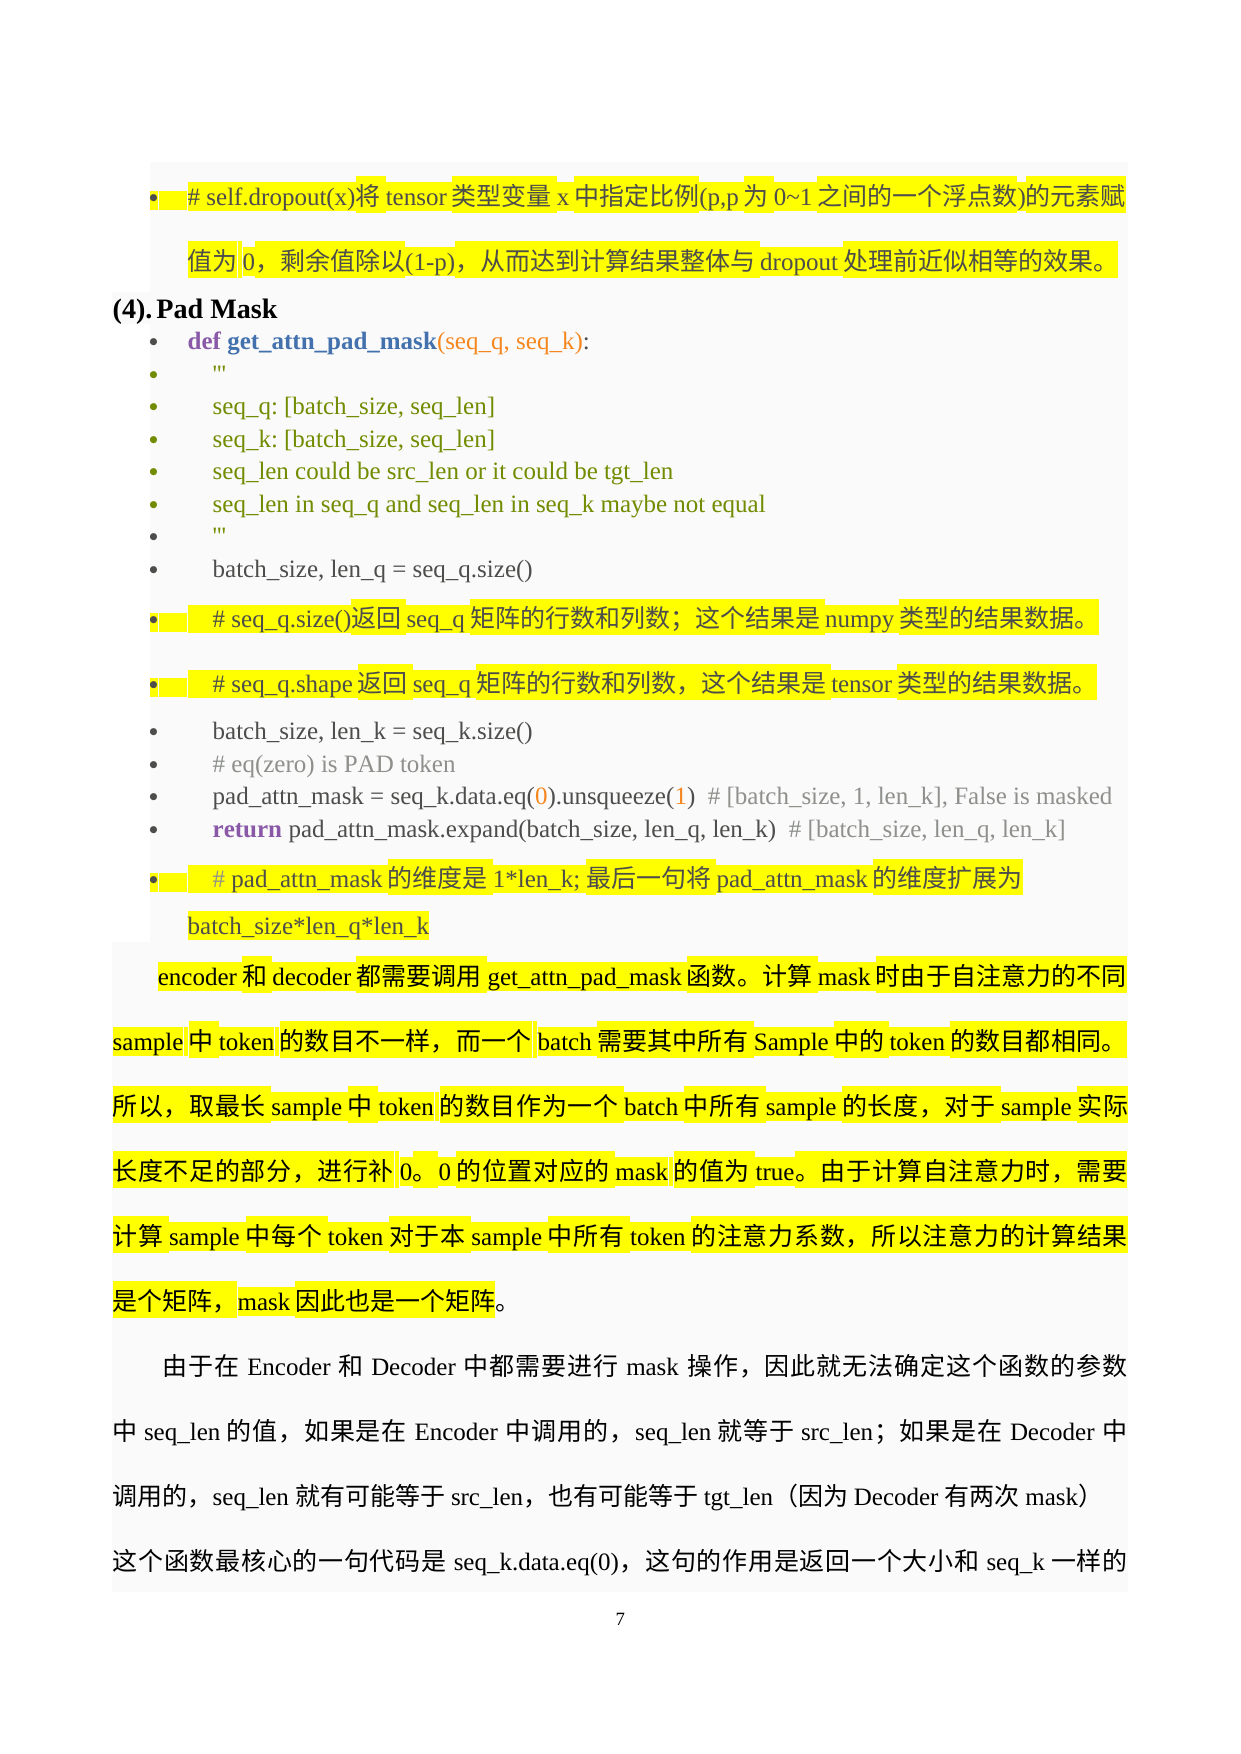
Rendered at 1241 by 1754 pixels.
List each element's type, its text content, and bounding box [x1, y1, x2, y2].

list # pad_attn_mask的维度是1*len_k; 最后一句将pad_attn_mask的维度扩展为batch_size*len_q*len_k [150, 844, 1128, 942]
list def get_attn_pad_mask(seq_q, seq_k): [150, 324, 1128, 357]
list seq_len could be src_len or it could be tgt_len [150, 454, 1128, 487]
list seq_k: [batch_size, seq_len] [150, 422, 1128, 454]
list pad_attn_mask = seq_k.data.eq(0).unsqueeze(1) # [batch_size, 1, len_k], False is masked [150, 779, 1128, 812]
list # self.dropout(x)将tensor类型变量x中指定比例(p,p为0~1之间的一个浮点数)的元素赋值为0，剩余值除以(1-p)，从而达到计算结果整体与dropout处理前近似相等的效果。 [150, 162, 1128, 292]
list # eq(zero) is PAD token [150, 747, 1128, 779]
list ''' [150, 519, 1128, 552]
text 由于在 Encoder 和 Decoder 中都需要进行 mask 操作，因此就无法确定这个函数的参数中 seq_len 的值，如果是在 Encoder 中调用的，seq_len 就等于 src_len；如果是在 Decoder 中调用的，seq_len 就有可能等于 src_len，也有可能等于 tgt_len（因为 Decoder 有两次 mask） [112, 1332, 1128, 1527]
list # seq_q.size()返回seq_q矩阵的行数和列数；这个结果是numpy类型的结果数据。 [150, 584, 1128, 649]
list # seq_q.shape返回seq_q矩阵的行数和列数，这个结果是tensor类型的结果数据。 [150, 649, 1128, 714]
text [112, 1527, 1128, 1592]
text encoder和decoder都需要调用get_attn_pad_mask函数。计算mask时由于自注意力的不同sample中token的数目不一样，而一个batch需要其中所有Sample中的token的数目都相同。所以，取最长sample中token的数目作为一个batch中所有sample的长度，对于sample实际长度不足的部分，进行补0。0的位置对应的mask的值为true。由于计算自注意力时，需要计算sample中每个token对于本sample中所有token的注意力系数，所以注意力的计算结果是个矩阵，mask因此也是一个矩阵。 [112, 942, 1128, 1332]
list seq_len in seq_q and seq_len in seq_k maybe not equal [150, 487, 1128, 519]
list return pad_attn_mask.expand(batch_size, len_q, len_k) # [batch_size, len_q, len_k] [150, 812, 1128, 844]
list batch_size, len_q = seq_q.size() [150, 552, 1128, 584]
subtitle Pad Mask [112, 292, 1128, 324]
list seq_q: [batch_size, seq_len] [150, 389, 1128, 422]
list ''' [150, 357, 1128, 389]
list batch_size, len_k = seq_k.size() [150, 714, 1128, 747]
